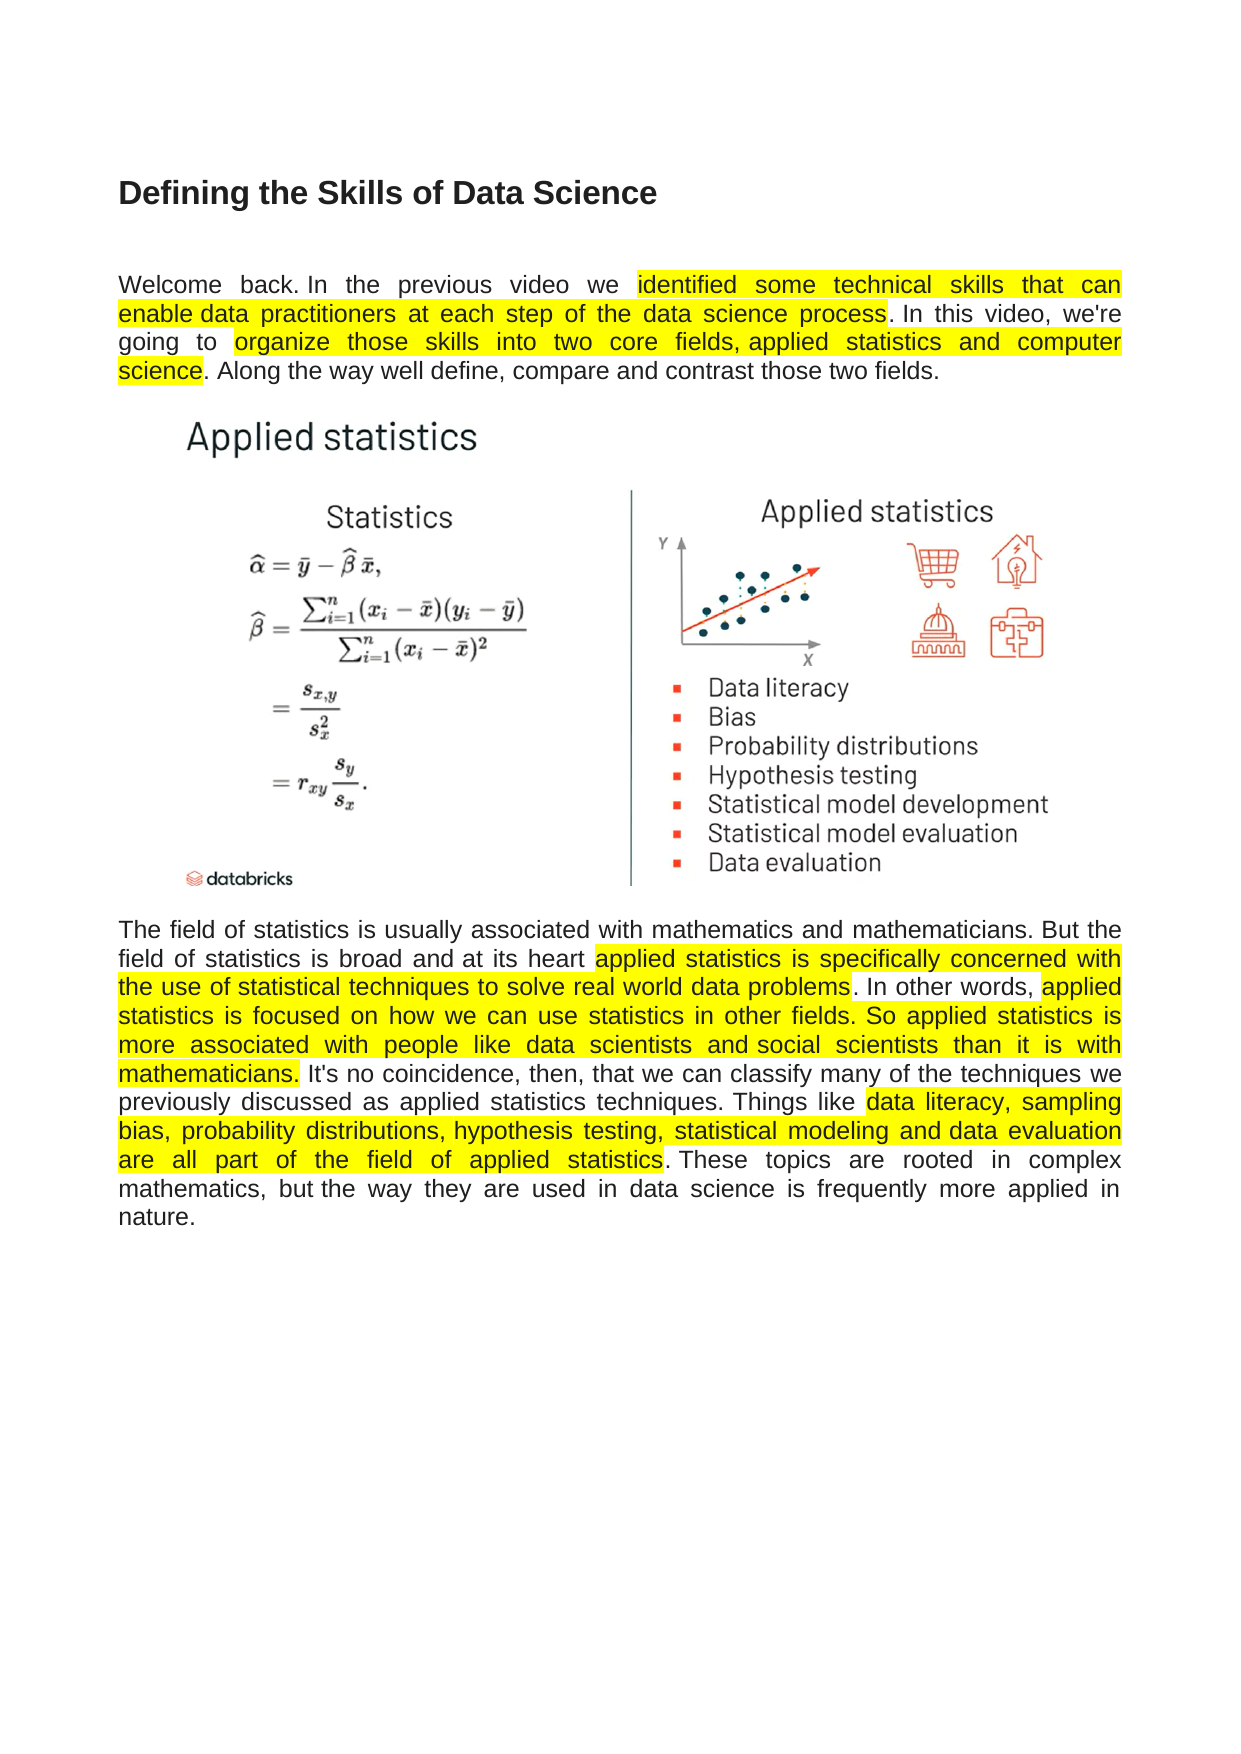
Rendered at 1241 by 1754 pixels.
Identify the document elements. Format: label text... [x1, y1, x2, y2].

picture [181, 413, 1060, 886]
text Welcome back. In the previous video we identified some technical skills that can enable data practitioners at each step of the data science process. In this video, we're going to organize those skills into two core fields, applied statistics and computer science. Along the way well define, compare and contrast those two fields. [118, 327, 1122, 385]
text The field of statistics is usually associated with mathematics and mathematicians. But the field of statistics is broad and at its heart applied statistics is specifically concerned with the use of statistical techniques to solve real world data problems. In other words, applied statistics is focused on how we can use statistics in other fields. So applied statistics is more associated with people like data scientists and social scientists than it is with mathematicians. It's no coincidence, then, that we can classify many of the techniques we previously discussed as applied statistics techniques. Things like data literacy, sampling bias, probability distributions, hypothesis testing, statistical modeling and data evaluation are all part of the field of applied statistics. These topics are rooted in complex mathematics, but the way they are used in data science is frequently more applied in nature. [118, 1058, 1122, 1145]
subtitle Defining the Skills of Data Science [118, 173, 1122, 212]
text The field of statistics is usually associated with mathematics and mathematicians. But the field of statistics is broad and at its heart applied statistics is specifically concerned with the use of statistical techniques to solve real world data problems. In other words, applied statistics is focused on how we can use statistics in other fields. So applied statistics is more associated with people like data scientists and social scientists than it is with mathematicians. It's no coincidence, then, that we can classify many of the techniques we previously discussed as applied statistics techniques. Things like data literacy, sampling bias, probability distributions, hypothesis testing, statistical modeling and data evaluation are all part of the field of applied statistics. These topics are rooted in complex mathematics, but the way they are used in data science is frequently more applied in nature. [118, 915, 1122, 972]
text Welcome back. In the previous video we identified some technical skills that can enable data practitioners at each step of the data science process. In this video, we're going to organize those skills into two core fields, applied statistics and computer science. Along the way well define, compare and contrast those two fields. [118, 270, 1122, 327]
text The field of statistics is usually associated with mathematics and mathematicians. But the field of statistics is broad and at its heart applied statistics is specifically concerned with the use of statistical techniques to solve real world data problems. In other words, applied statistics is focused on how we can use statistics in other fields. So applied statistics is more associated with people like data scientists and social scientists than it is with mathematicians. It's no coincidence, then, that we can classify many of the techniques we previously discussed as applied statistics techniques. Things like data literacy, sampling bias, probability distributions, hypothesis testing, statistical modeling and data evaluation are all part of the field of applied statistics. These topics are rooted in complex mathematics, but the way they are used in data science is frequently more applied in nature. [118, 1145, 1122, 1231]
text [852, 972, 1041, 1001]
